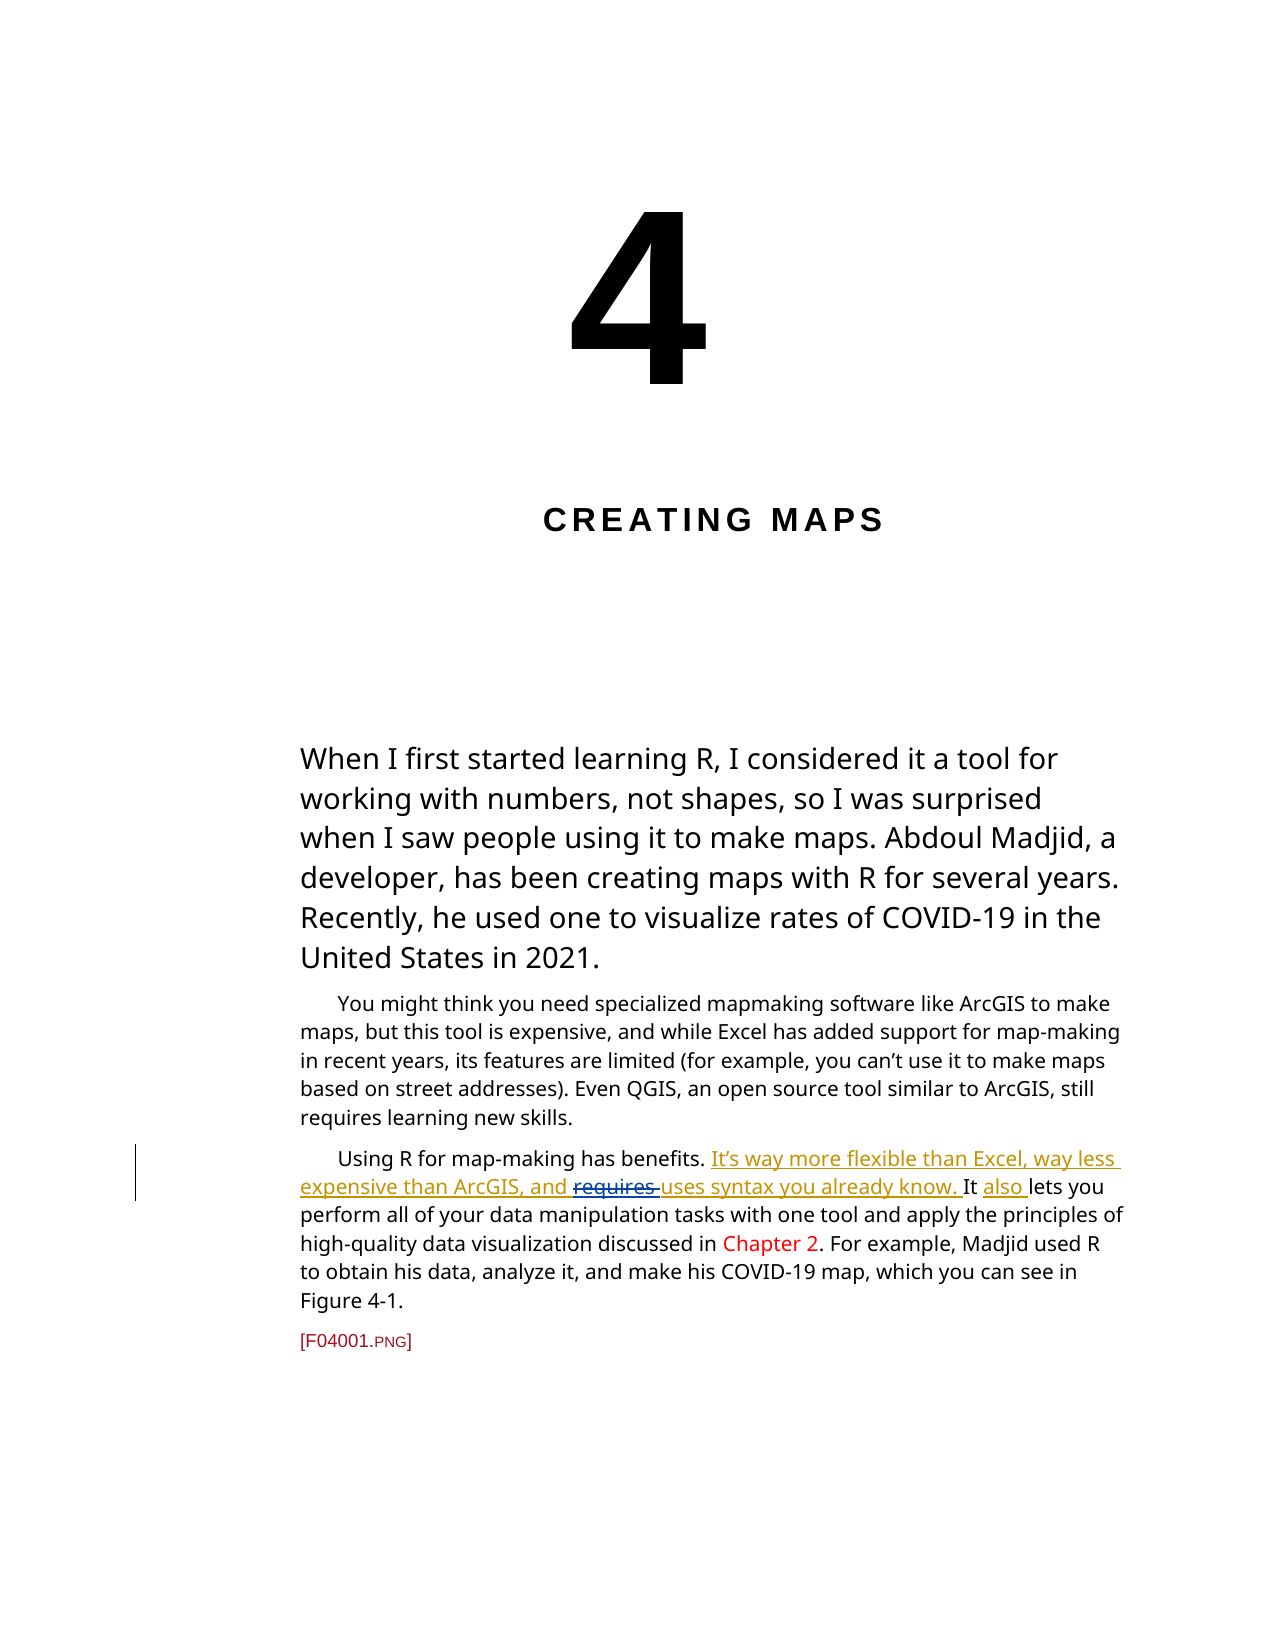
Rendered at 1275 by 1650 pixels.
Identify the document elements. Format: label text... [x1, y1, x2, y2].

text When I first started learning R, I considered it a tool for working with numbers, not shapes, so I was surprised when I saw people using it to make maps. Abdoul Madjid, a developer, has been creating maps with R for several years. Recently, he used one to visualize rates of COVID-19 in the United States in 2021. [300, 738, 1125, 977]
text [F04001.png] [300, 1327, 1125, 1352]
text You might think you need specialized mapmaking software like ArcGIS to make maps, but this tool is expensive, and while Excel has added support for map-making in recent years, its features are limited (for example, you can’t use it to make maps based on street addresses). Even QGIS, an open source tool similar to ArcGIS, still requires learning new skills. [300, 989, 1125, 1131]
text Using R for map-making has benefits. It lets you perform all of your data manipulation tasks with one tool and apply the principles of high-quality data visualization discussed in Chapter 2. For example, Madjid used R to obtain his data, analyze it, and make his COVID-19 map, which you can see in Figure 4-1. [300, 1144, 1125, 1314]
title Creating Maps [300, 500, 1125, 538]
